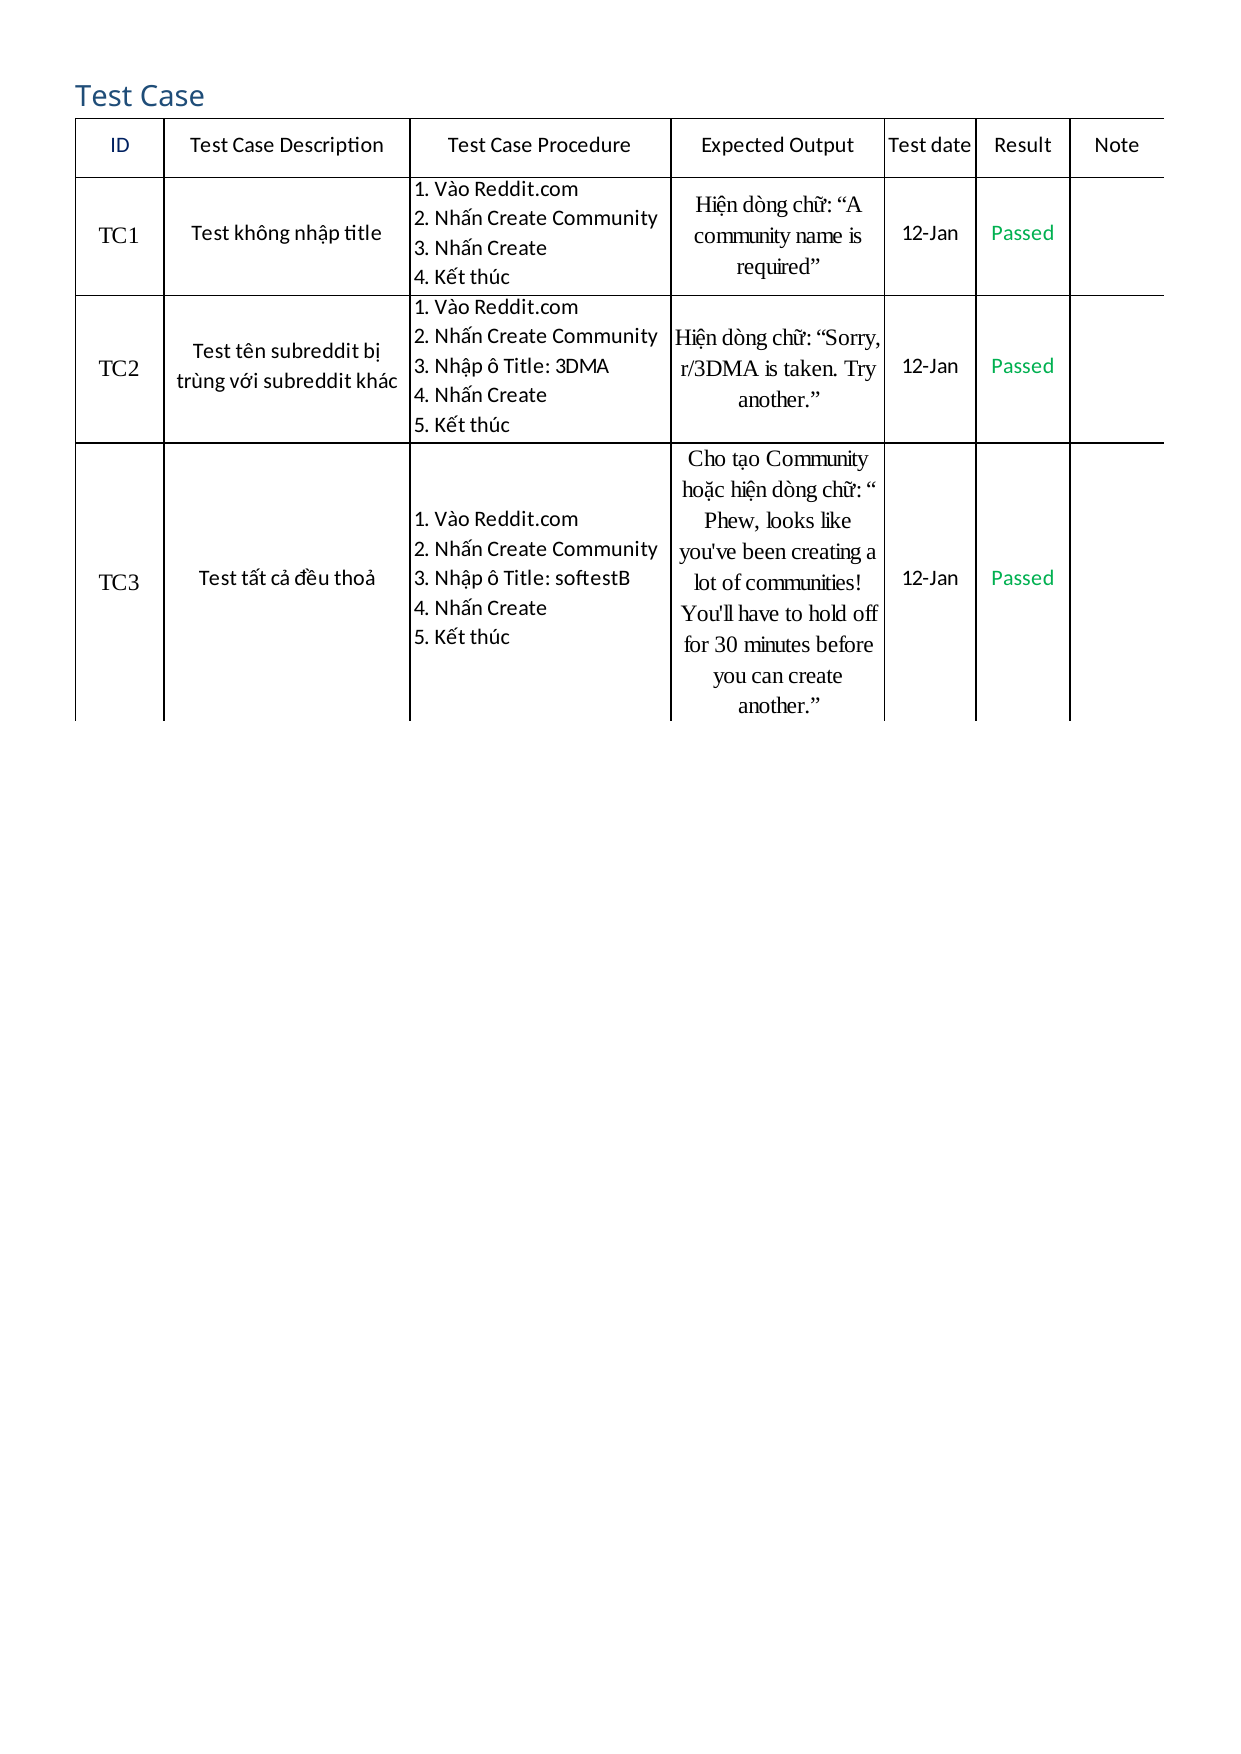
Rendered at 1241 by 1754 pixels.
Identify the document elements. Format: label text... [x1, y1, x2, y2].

subtitle Test Case [75, 75, 1165, 115]
